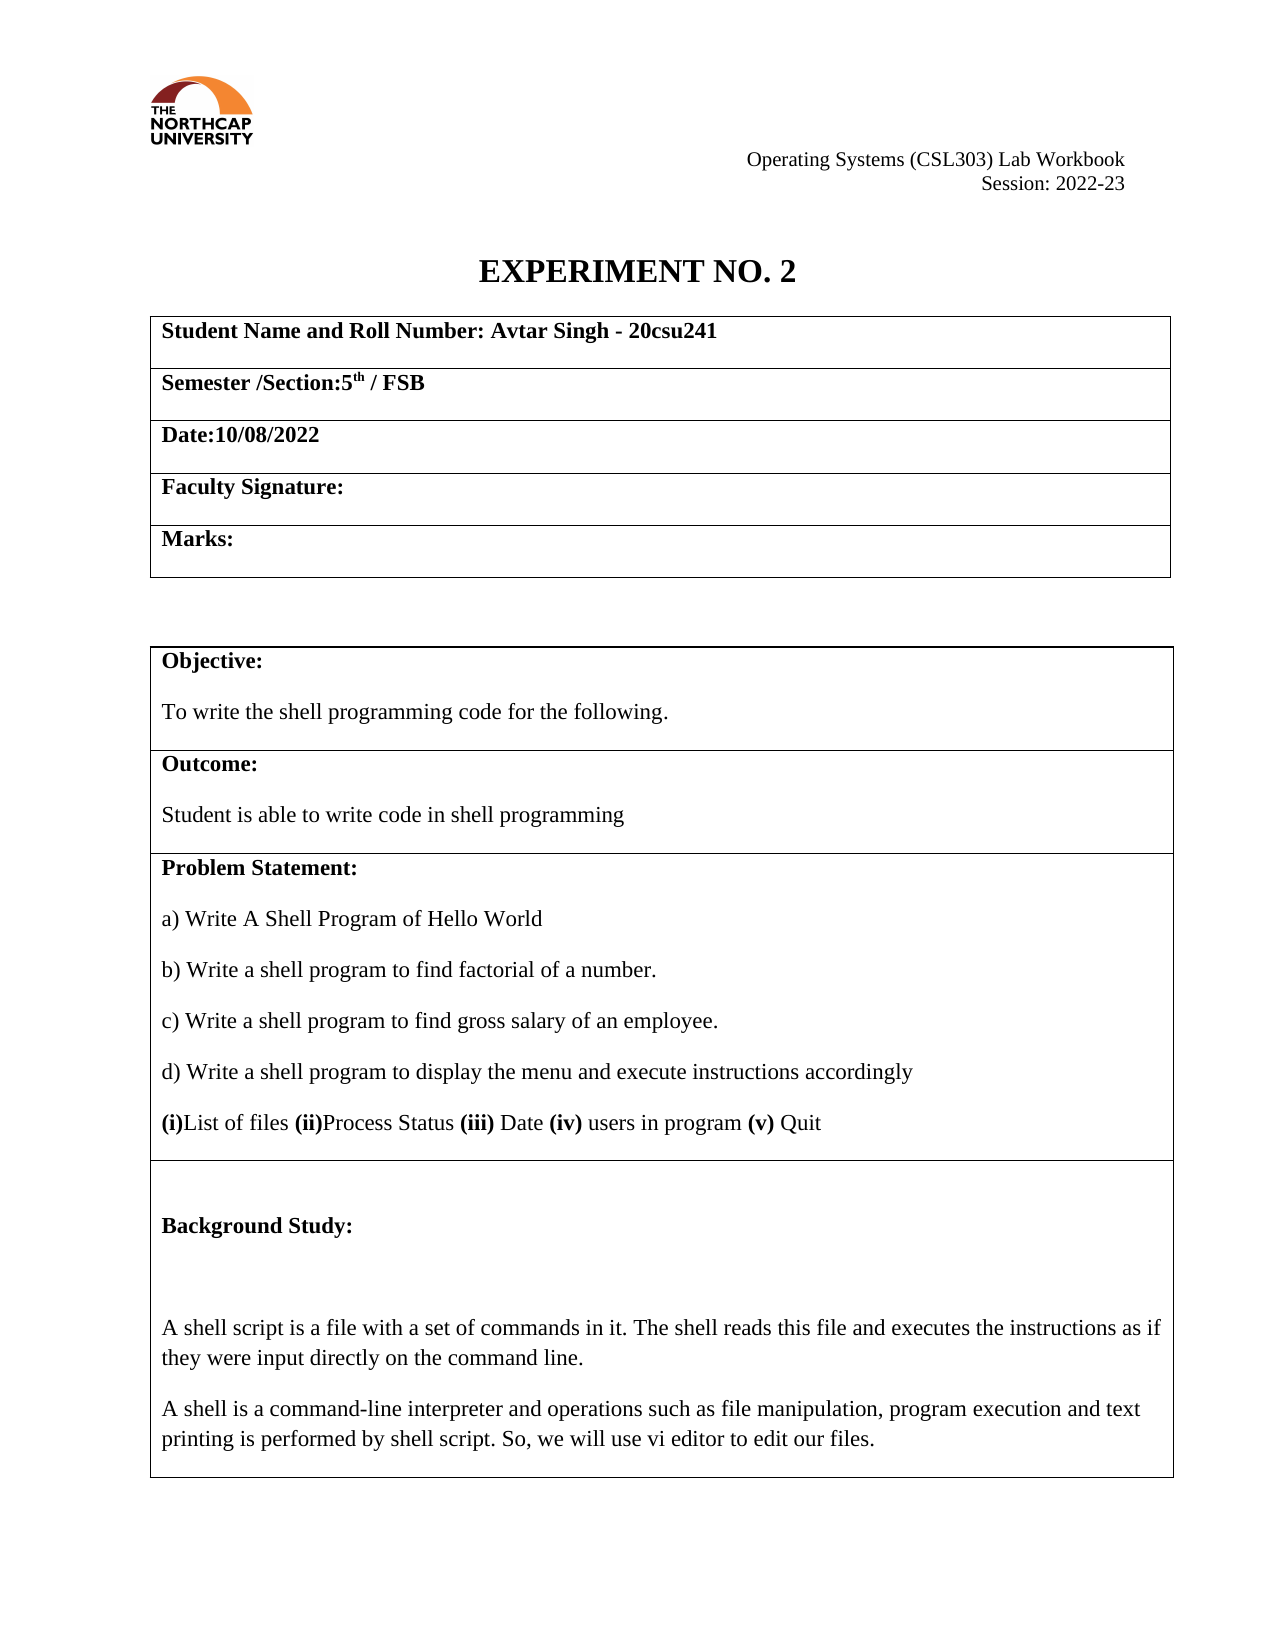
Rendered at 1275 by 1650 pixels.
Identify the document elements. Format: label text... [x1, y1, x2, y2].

table_cell Marks: [151, 526, 1170, 577]
table_cell Date:10/08/2022 [151, 421, 1170, 472]
table_header Objective: To write the shell programming code for the following. [151, 648, 1173, 749]
picture [150, 75, 254, 147]
table_header Student Name and Roll Number: Avtar Singh - 20csu241 [151, 317, 1170, 368]
table_cell Semester /Section:5th / FSB [151, 369, 1170, 420]
text EXPERIMENT NO. 2 [150, 251, 1125, 289]
table_cell Background Study: A shell script is a file with a set of commands in it. The shell reads this file and executes the instructions as if they were input directly on the command line. A shell is a command-line interpreter and operations such as file manipulation, program execution and text printing is performed by shell script. So, we will use vi editor to edit our files. [151, 1161, 1173, 1477]
table_cell Outcome: Student is able to write code in shell programming [151, 751, 1173, 853]
table_cell Problem Statement: a) Write A Shell Program of Hello World b) Write a shell program to find factorial of a number. c) Write a shell program to find gross salary of an employee. d) Write a shell program to display the menu and execute instructions accordingly (i)List of files (ii)Process Status (iii) Date (iv) users in program (v) Quit [151, 854, 1173, 1160]
table_cell Faculty Signature: [151, 474, 1170, 524]
